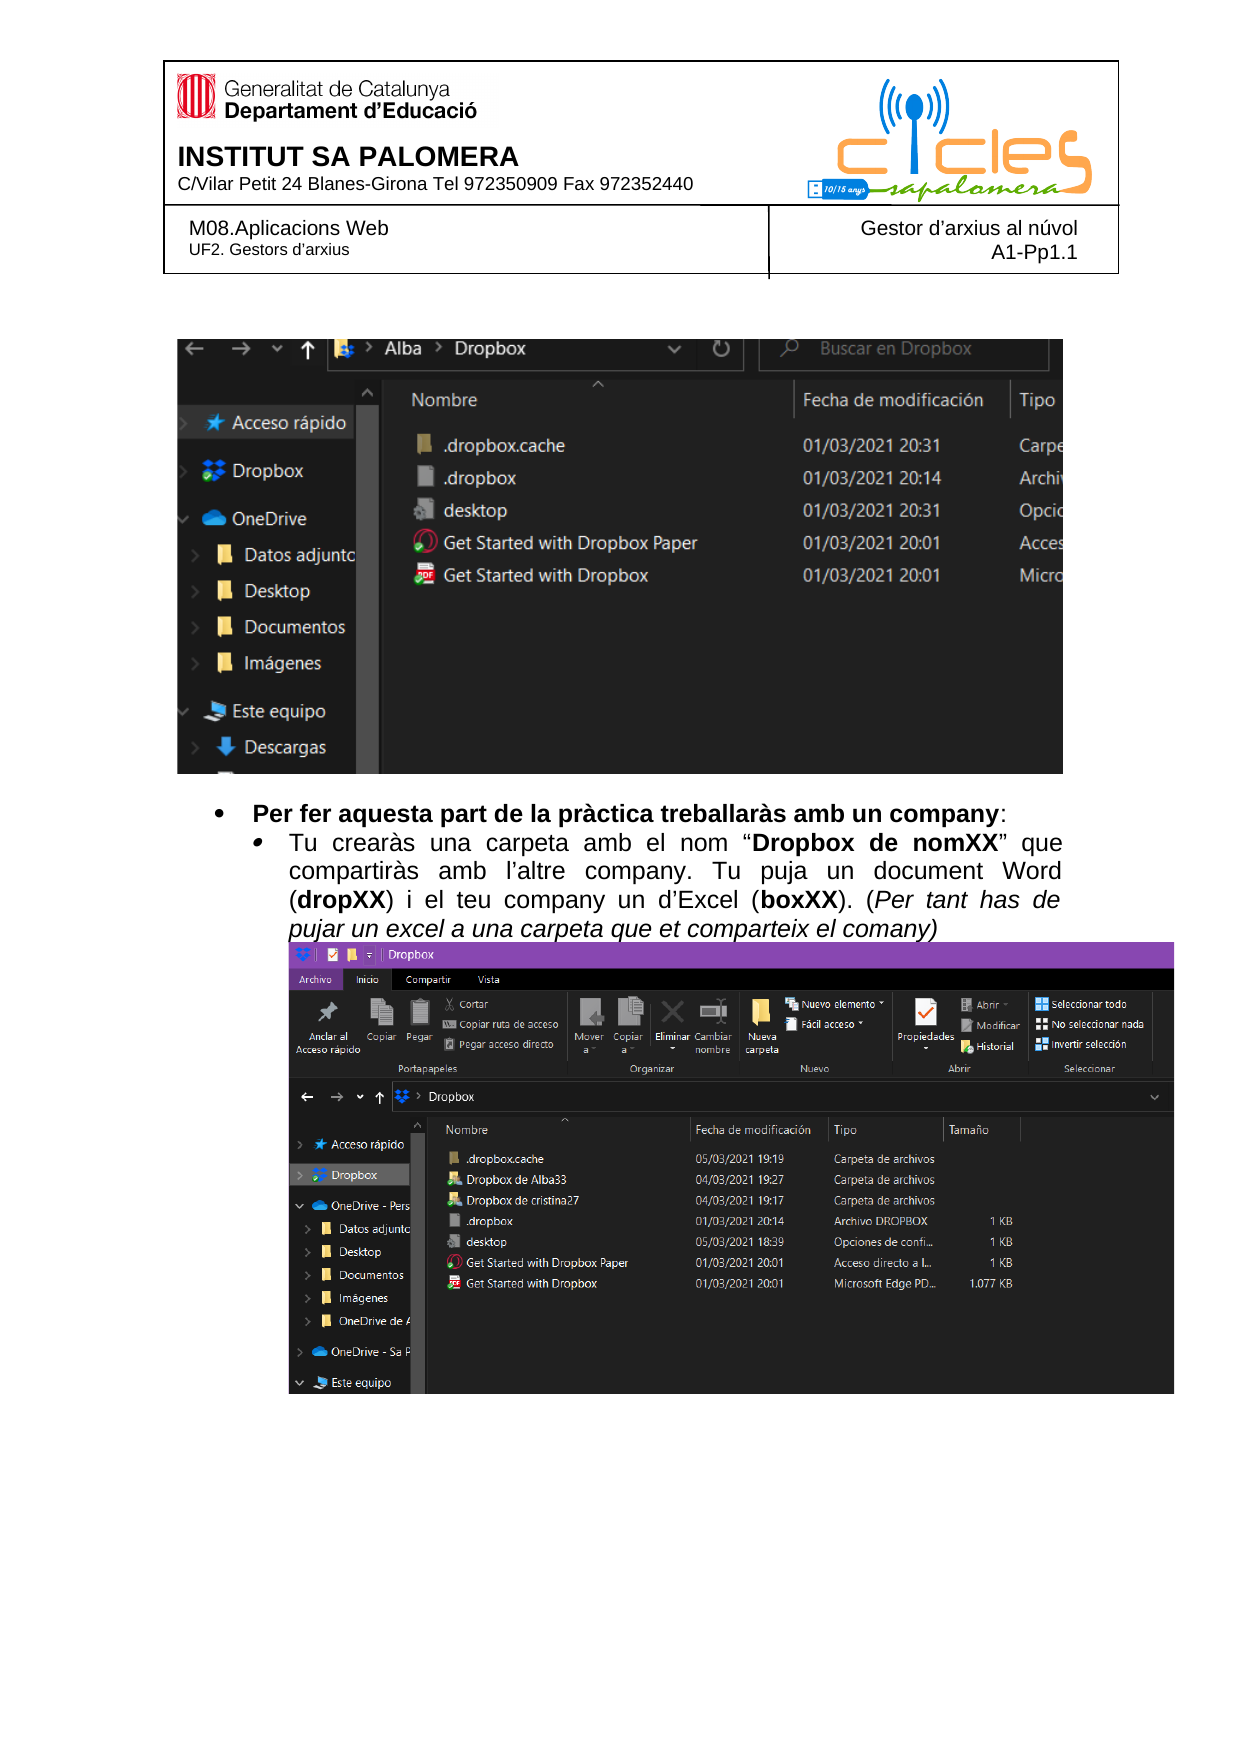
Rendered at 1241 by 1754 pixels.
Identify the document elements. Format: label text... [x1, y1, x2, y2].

picture [177, 339, 1063, 774]
picture [288, 942, 1175, 1394]
picture [177, 73, 499, 128]
list Tu crearàs una carpeta amb el nom “Dropbox de nomXX” que compartiràs amb l’altre company. Tu puja un document Word (dropXX) i el teu company un d’Excel (boxXX). (Per tant has de pujar un excel a una carpeta que et comparteix el comany) [251, 827, 1063, 943]
picture [802, 64, 1098, 212]
list Per fer aquesta part de la pràctica treballaràs amb un company: [215, 799, 1063, 827]
